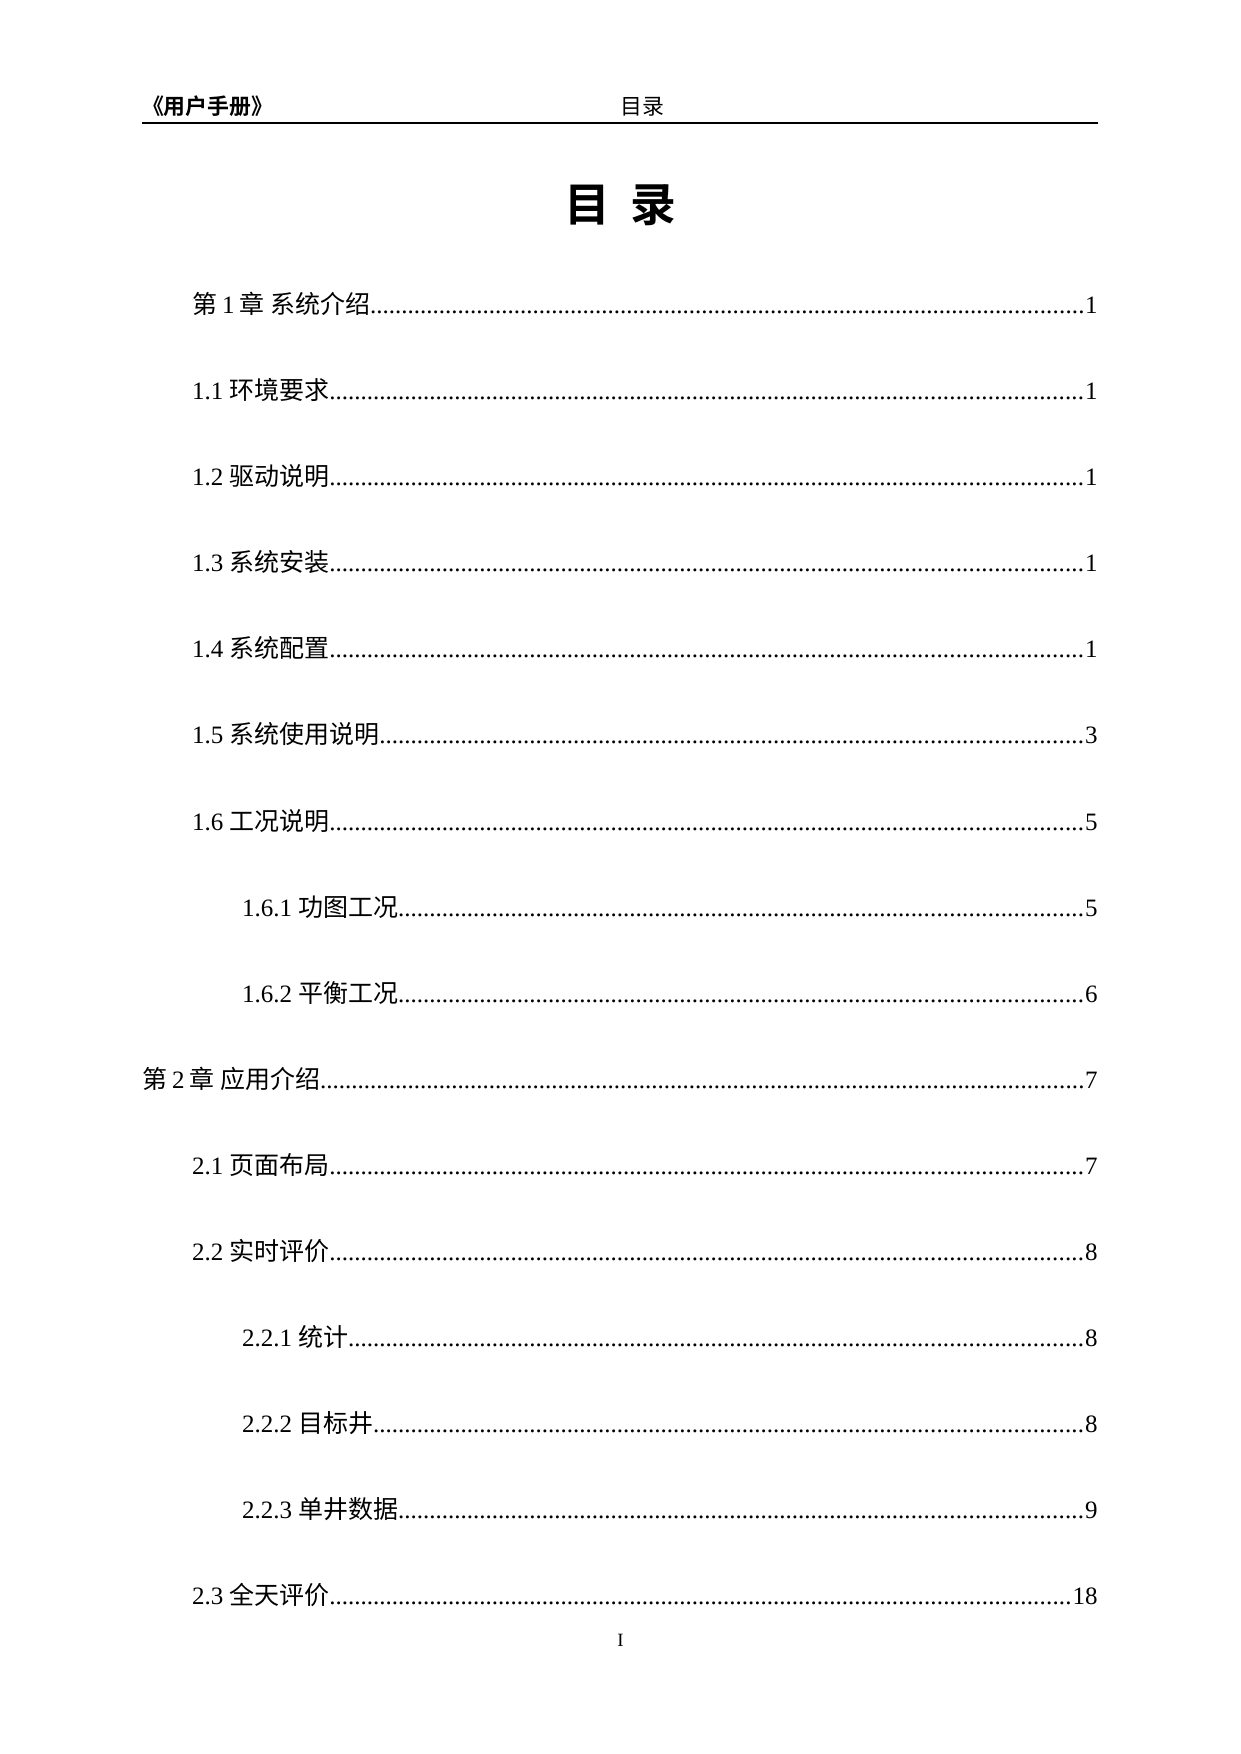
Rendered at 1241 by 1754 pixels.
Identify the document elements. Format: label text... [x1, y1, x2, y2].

text 目 录 [142, 168, 1098, 236]
text 1.6 工况说明 5 [192, 785, 1098, 853]
text 2.2 实时评价 8 [192, 1215, 1098, 1283]
text 第1章 系统介绍 1 [142, 269, 1098, 337]
text 1.6.1 功图工况 5 [242, 871, 1098, 939]
text 1.2 驱动说明 1 [192, 441, 1098, 509]
text 1.4 系统配置 1 [192, 613, 1098, 681]
text 第2章 应用介绍 7 [142, 1043, 1098, 1111]
text 2.2.1 统计 8 [242, 1301, 1098, 1369]
text 1.1 环境要求 1 [192, 355, 1098, 423]
text 2.2.3 单井数据 9 [242, 1473, 1098, 1541]
text 1.5 系统使用说明 3 [192, 699, 1098, 767]
text 2.1 页面布局 7 [192, 1129, 1098, 1197]
text 2.3 全天评价 18 [192, 1559, 1098, 1627]
text 1.6.2 平衡工况 6 [242, 957, 1098, 1025]
text 1.3 系统安装 1 [192, 527, 1098, 595]
text 2.2.2 目标井 8 [242, 1387, 1098, 1455]
